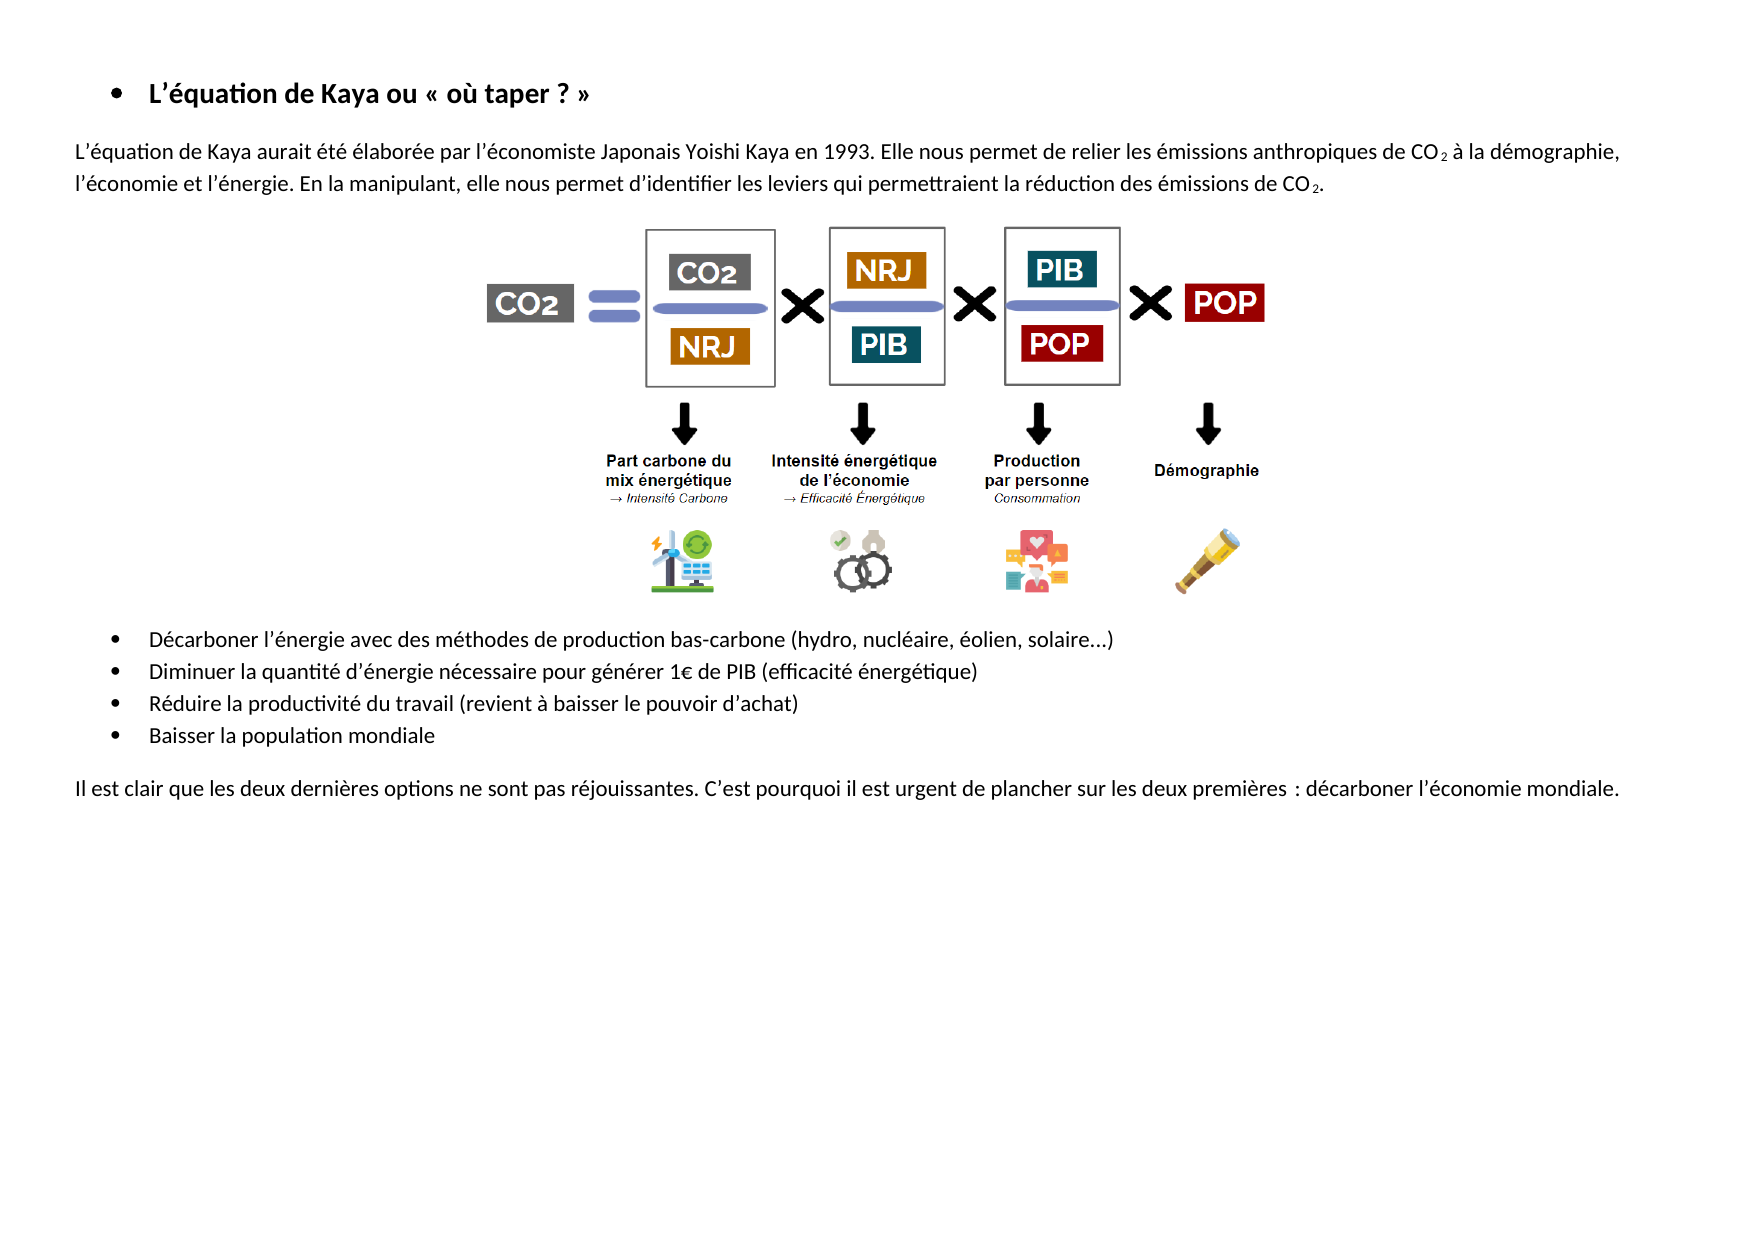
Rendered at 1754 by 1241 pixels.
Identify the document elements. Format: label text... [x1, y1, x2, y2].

list Décarboner l’énergie avec des méthodes de production bas-carbone (hydro, nucléaire, éolien, solaire...) [111, 625, 1679, 653]
list Réduire la productivité du travail (revient à baisser le pouvoir d’achat) [111, 689, 1679, 717]
text Il est clair que les deux dernières options ne sont pas réjouissantes. C’est pourquoi il est urgent de plancher sur les deux premières : décarboner l’économie mondiale. [75, 774, 1679, 802]
text L’équation de Kaya aurait été élaborée par l’économiste Japonais Yoishi Kaya en 1993. Elle nous permet de relier les émissions anthropiques de CO2 à la démographie, l’économie et l’énergie. En la manipulant, elle nous permet d’identifier les leviers qui permettraient la réduction des émissions de CO2. [75, 137, 1679, 197]
list Diminuer la quantité d’énergie nécessaire pour générer 1€ de PIB (efficacité énergétique) [111, 657, 1679, 685]
picture [484, 222, 1270, 600]
list Baisser la population mondiale [111, 721, 1679, 749]
list L’équation de Kaya ou « où taper ? » [111, 75, 1679, 111]
